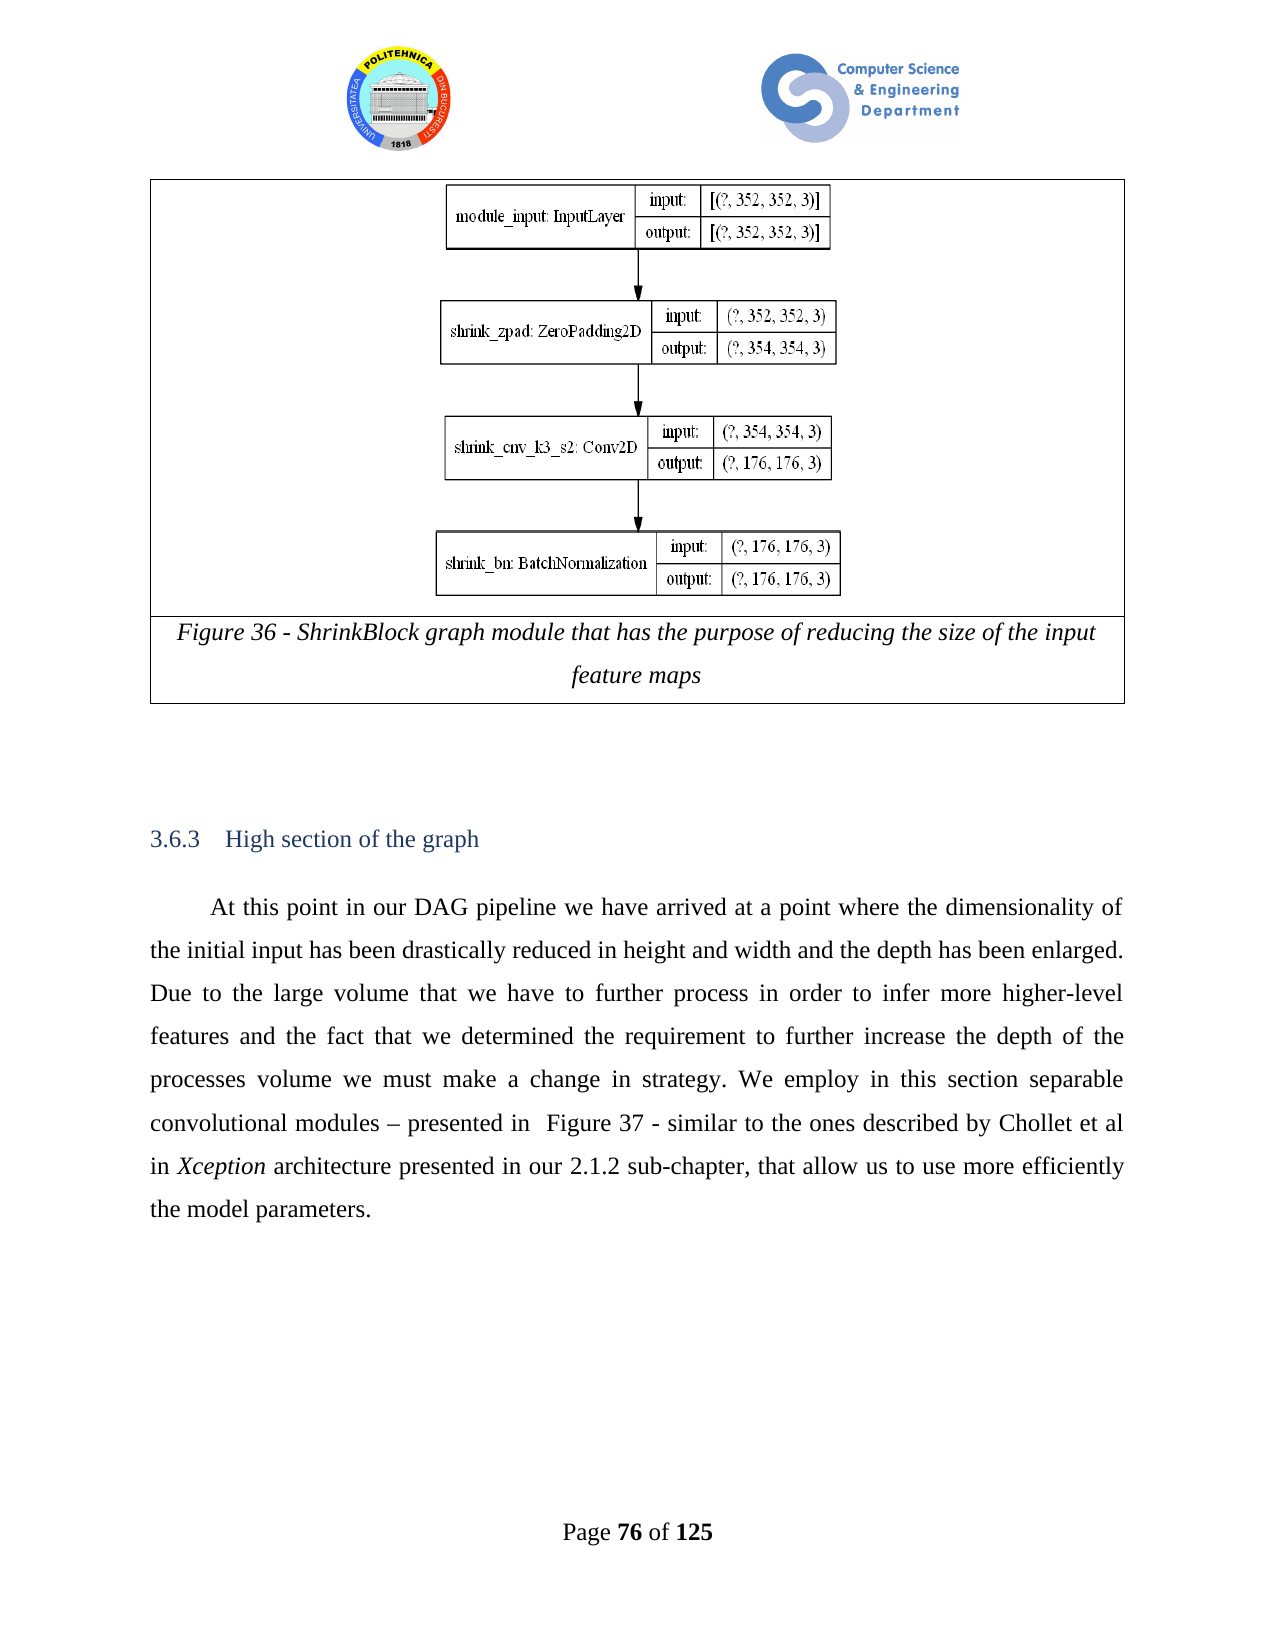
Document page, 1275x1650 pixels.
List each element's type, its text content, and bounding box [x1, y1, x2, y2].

picture [346, 46, 451, 151]
picture [760, 53, 963, 144]
picture [431, 180, 844, 602]
table_header [151, 180, 1124, 616]
table_cell Figure 36 - ShrinkBlock graph module that has the purpose of reducing the size of the input feature maps [151, 617, 1124, 703]
subtitle High section of the graph [150, 824, 1125, 853]
text At this point in our DAG pipeline we have arrived at a point where the dimensionality of the initial input has been drastically reduced in height and width and the depth has been enlarged. Due to the large volume that we have to further process in order to infer more higher-level features and the fact that we determined the requirement to further increase the depth of the processes volume we must make a change in strategy. We employ in this section separable convolutional modules – presented in Figure 34 - similar to the ones described by Chollet et al in Xception architecture presented in our 2.1.2 sub-chapter, that allow us to use more efficiently the model parameters. [150, 892, 1125, 1223]
